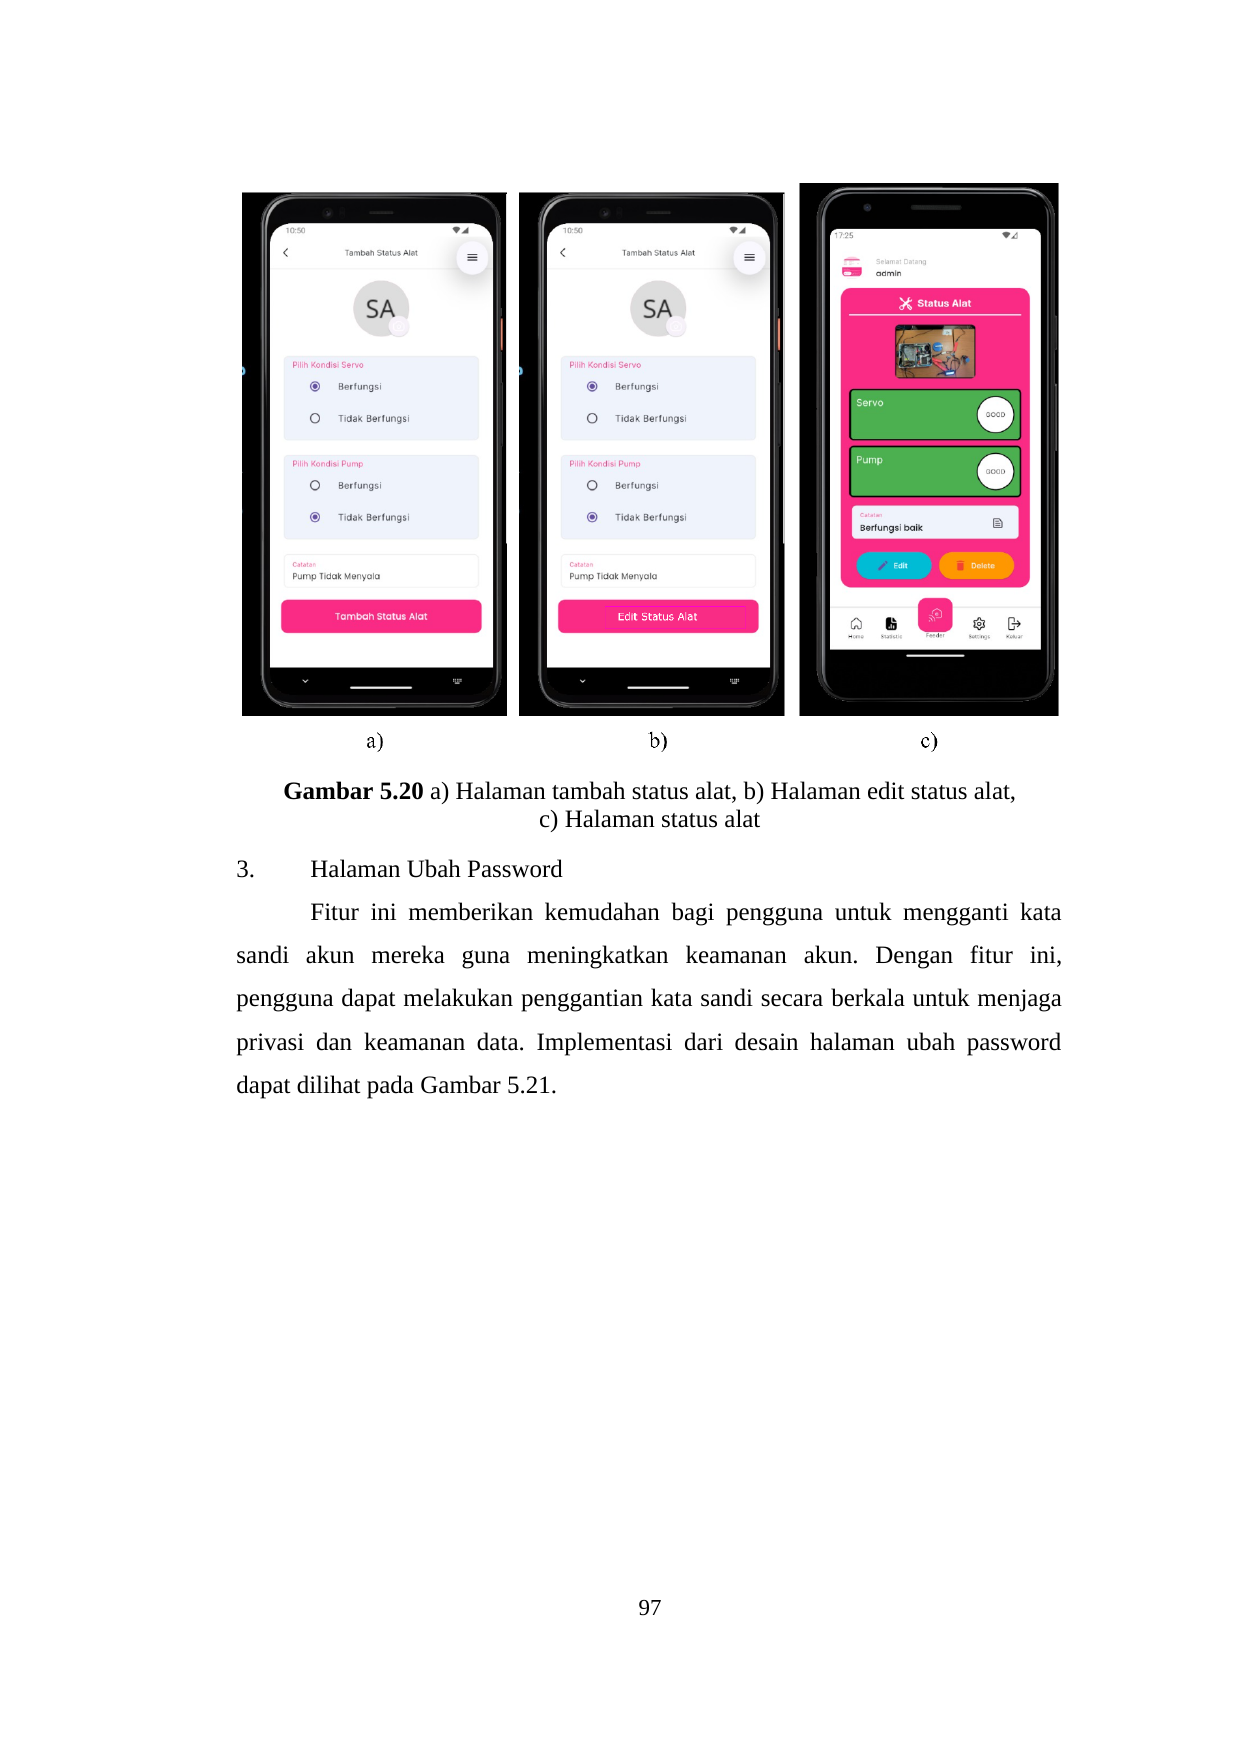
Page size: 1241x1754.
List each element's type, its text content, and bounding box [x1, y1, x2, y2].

text Fitur ini memberikan kemudahan bagi pengguna untuk mengganti kata sandi akun mereka guna meningkatkan keamanan akun. Dengan fitur ini, pengguna dapat melakukan penggantian kata sandi secara berkala untuk menjaga privasi dan keamanan data. Implementasi dari desain halaman ubah password dapat dilihat pada Gambar 5.21. [236, 897, 1063, 1098]
list Halaman Ubah Password [236, 854, 1063, 883]
text Gambar 5.20 a) Halaman tambah status alat, b) Halaman edit status alat, c) Halaman status alat [236, 776, 1063, 833]
picture [236, 177, 1064, 762]
